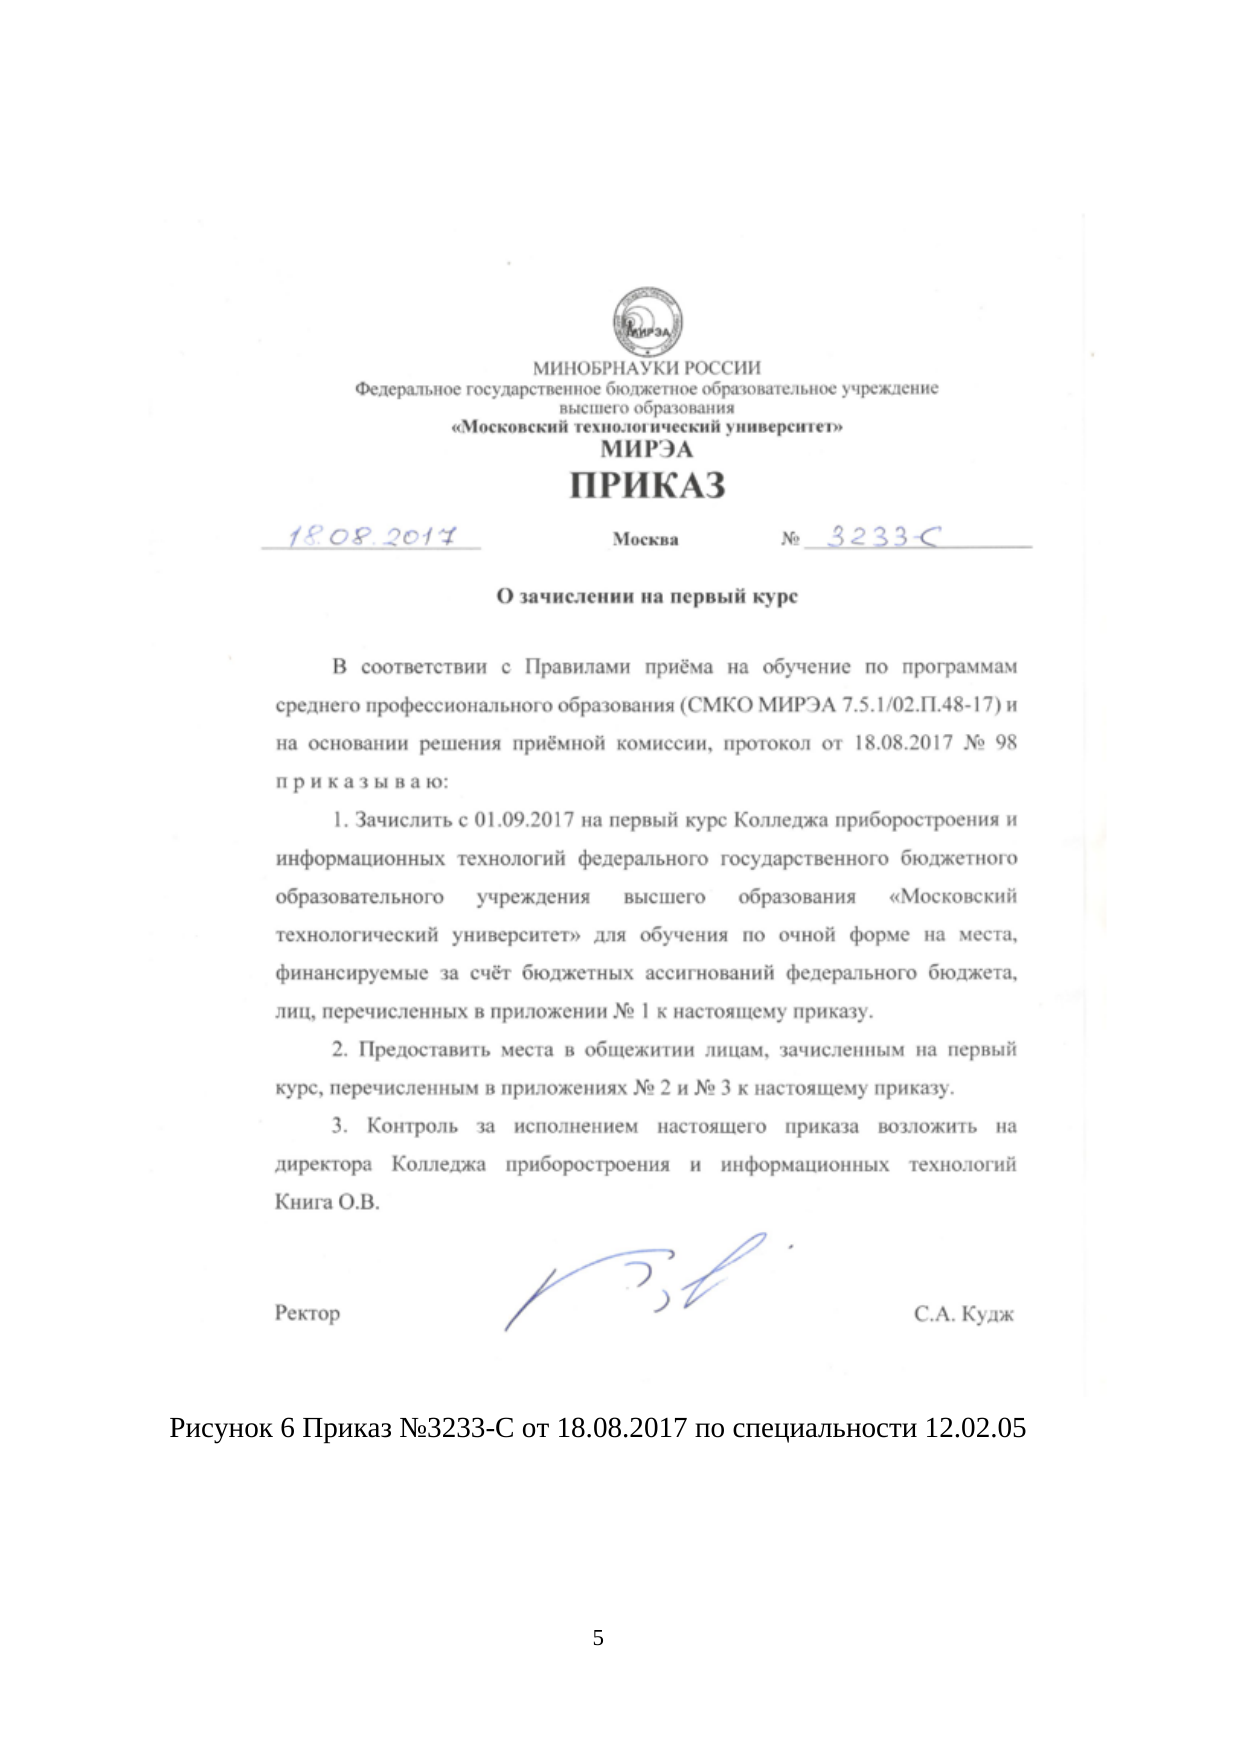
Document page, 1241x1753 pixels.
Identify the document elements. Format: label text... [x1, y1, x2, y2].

picture [88, 139, 1108, 1397]
text Рисунок 6 Приказ №3233-С от 18.08.2017 по специальности 12.02.05 [88, 1410, 1107, 1443]
